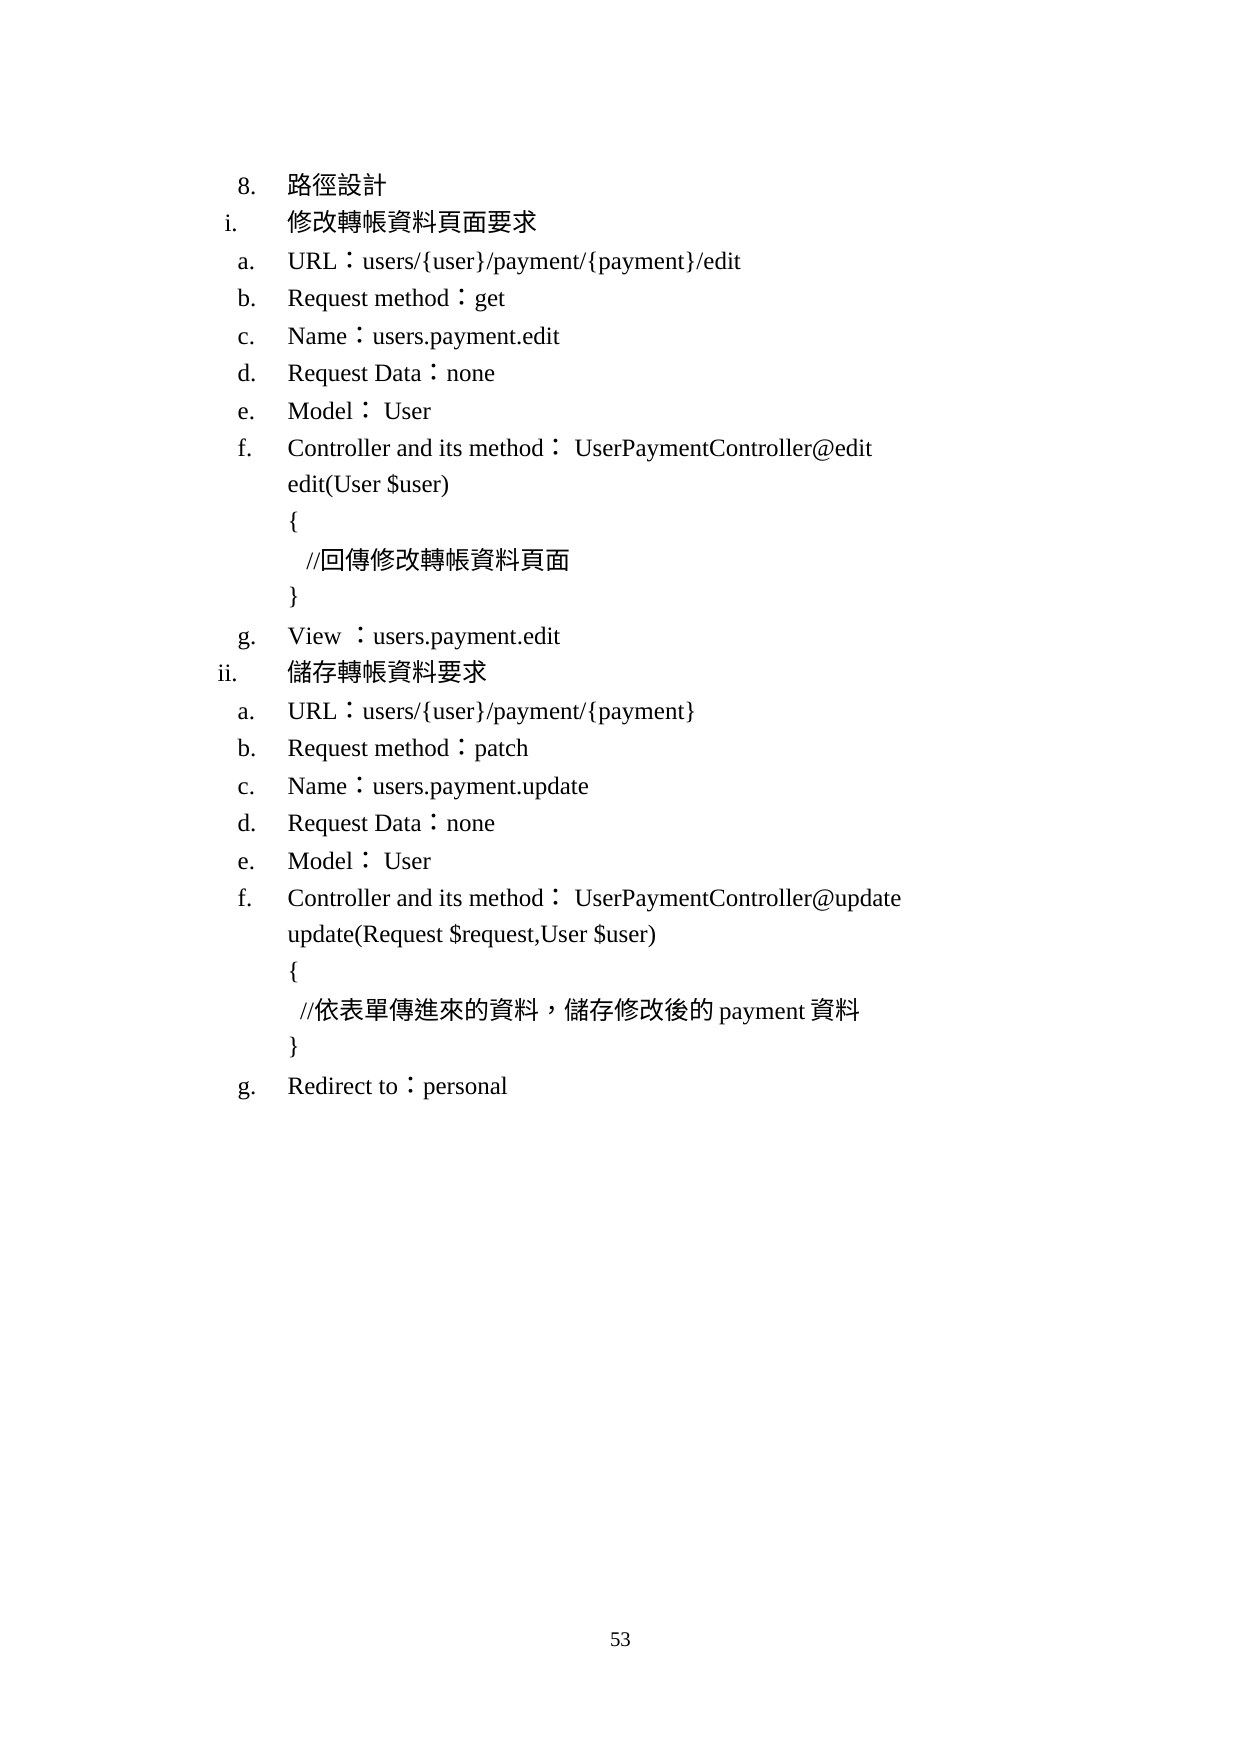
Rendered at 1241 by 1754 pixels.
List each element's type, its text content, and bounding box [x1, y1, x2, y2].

list //回傳修改轉帳資料頁面 [287, 539, 1053, 577]
list Name：users.payment.edit [237, 314, 1053, 352]
list 路徑設計 [237, 164, 1053, 202]
list { [287, 952, 1053, 989]
list URL：users/{user}/payment/{payment} [237, 689, 1053, 727]
list } [287, 1027, 1053, 1064]
list edit(User $user) [287, 464, 1053, 502]
list } [287, 577, 1053, 614]
list 儲存轉帳資料要求 [237, 652, 1053, 689]
list Controller and its method： UserPaymentController@edit [237, 427, 1053, 464]
list View ：users.payment.edit [237, 614, 1053, 652]
list Request method：patch [237, 727, 1053, 764]
list Model： User [237, 389, 1053, 427]
list Request Data：none [237, 352, 1053, 389]
list Redirect to：personal [237, 1064, 1053, 1102]
list update(Request $request,User $user) [287, 914, 1053, 952]
list Request Data：none [237, 802, 1053, 839]
list { [287, 502, 1053, 539]
list Model： User [237, 839, 1053, 877]
list //依表單傳進來的資料，儲存修改後的payment資料 [287, 989, 1053, 1027]
list URL：users/{user}/payment/{payment}/edit [237, 239, 1053, 277]
list Controller and its method： UserPaymentController@update [237, 877, 1053, 914]
list 修改轉帳資料頁面要求 [237, 202, 1053, 239]
list Request method：get [237, 277, 1053, 314]
list Name：users.payment.update [237, 764, 1053, 802]
